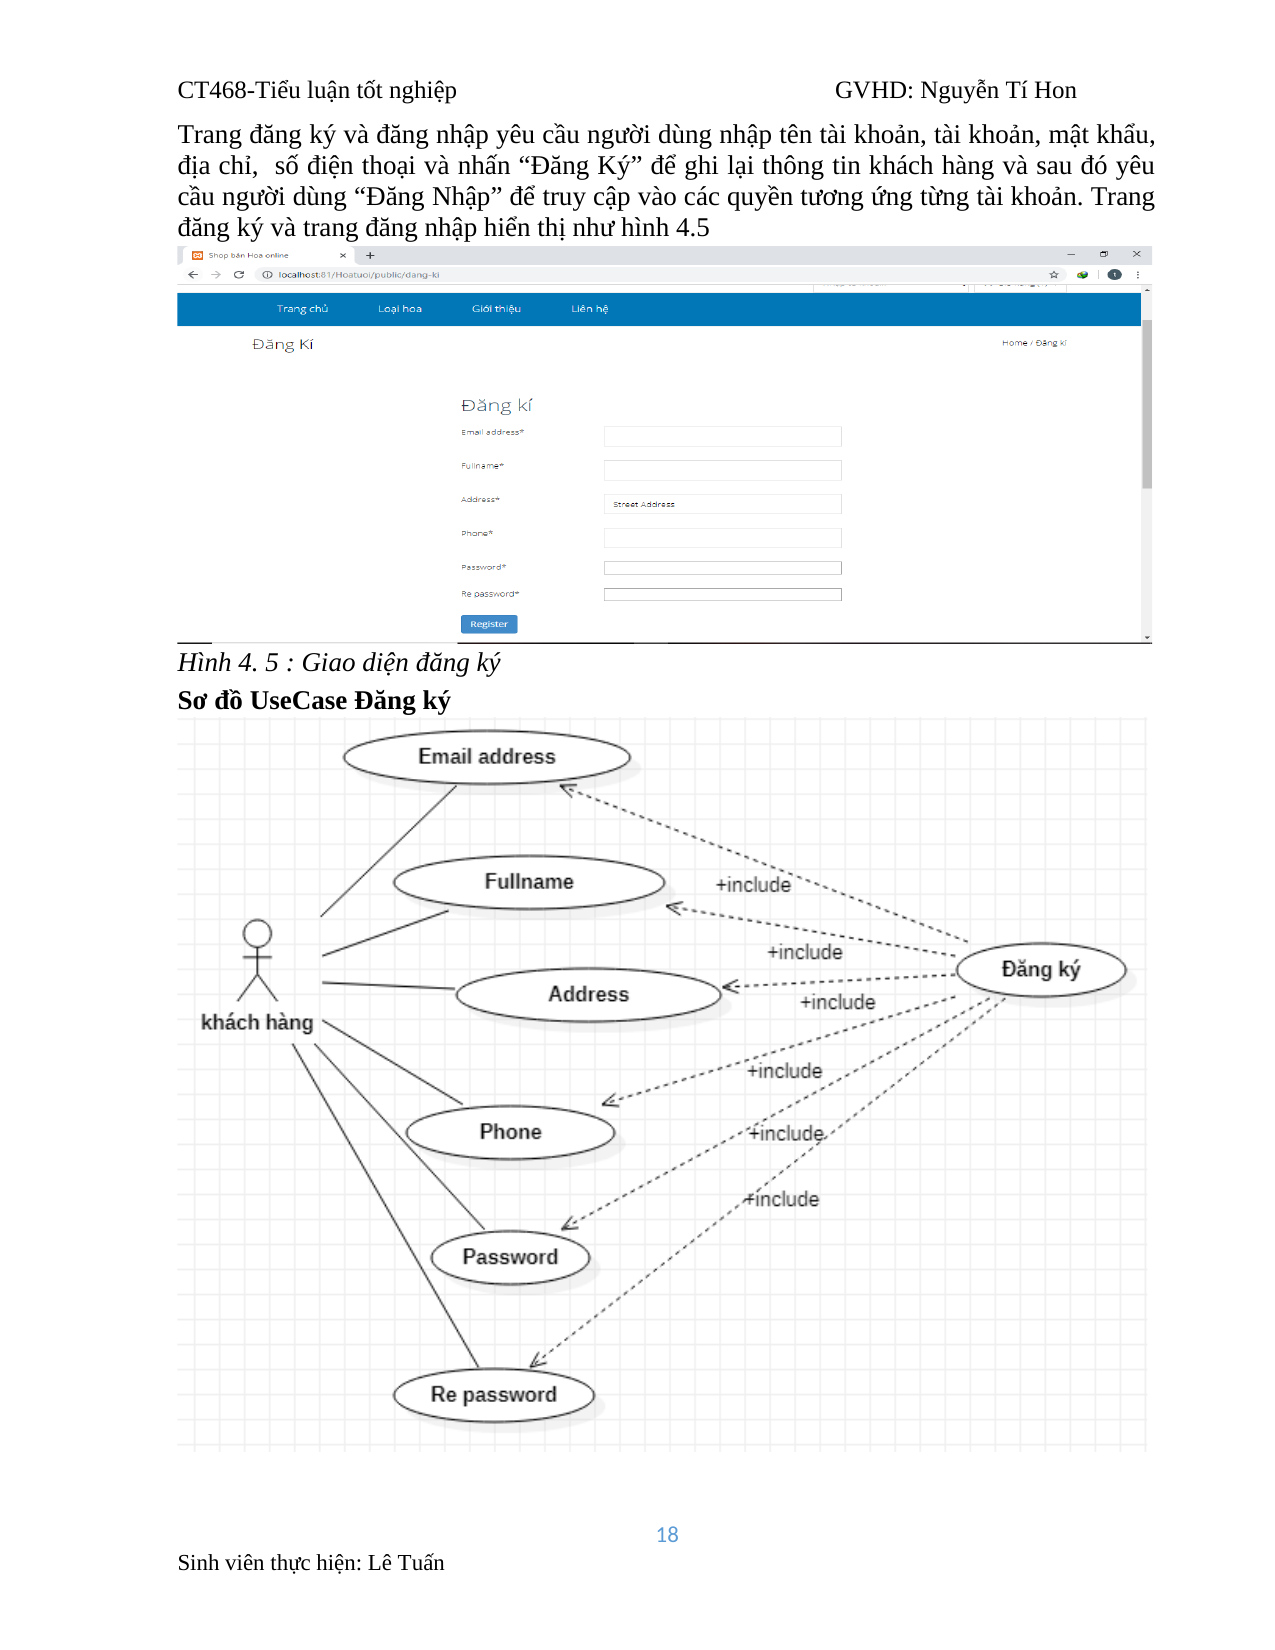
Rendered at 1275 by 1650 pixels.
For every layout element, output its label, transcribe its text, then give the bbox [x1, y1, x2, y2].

subtitle Sơ đồ UseCase Đăng ký [177, 684, 1157, 715]
picture [177, 717, 1148, 1452]
picture [177, 246, 1153, 644]
text Trang đăng ký và đăng nhập yêu cầu người dùng nhập tên tài khoản, tài khoản, mật khẩu, địa chỉ, số điện thoại và nhấn “Đăng Ký” để ghi lại thông tin khách hàng và sau đó yêu cầu người dùng “Đăng Nhập” để truy cập vào các quyền tương ứng từng tài khoản. Trang đăng ký và trang đăng nhập hiển thị như hình 4.5 [177, 118, 1157, 243]
